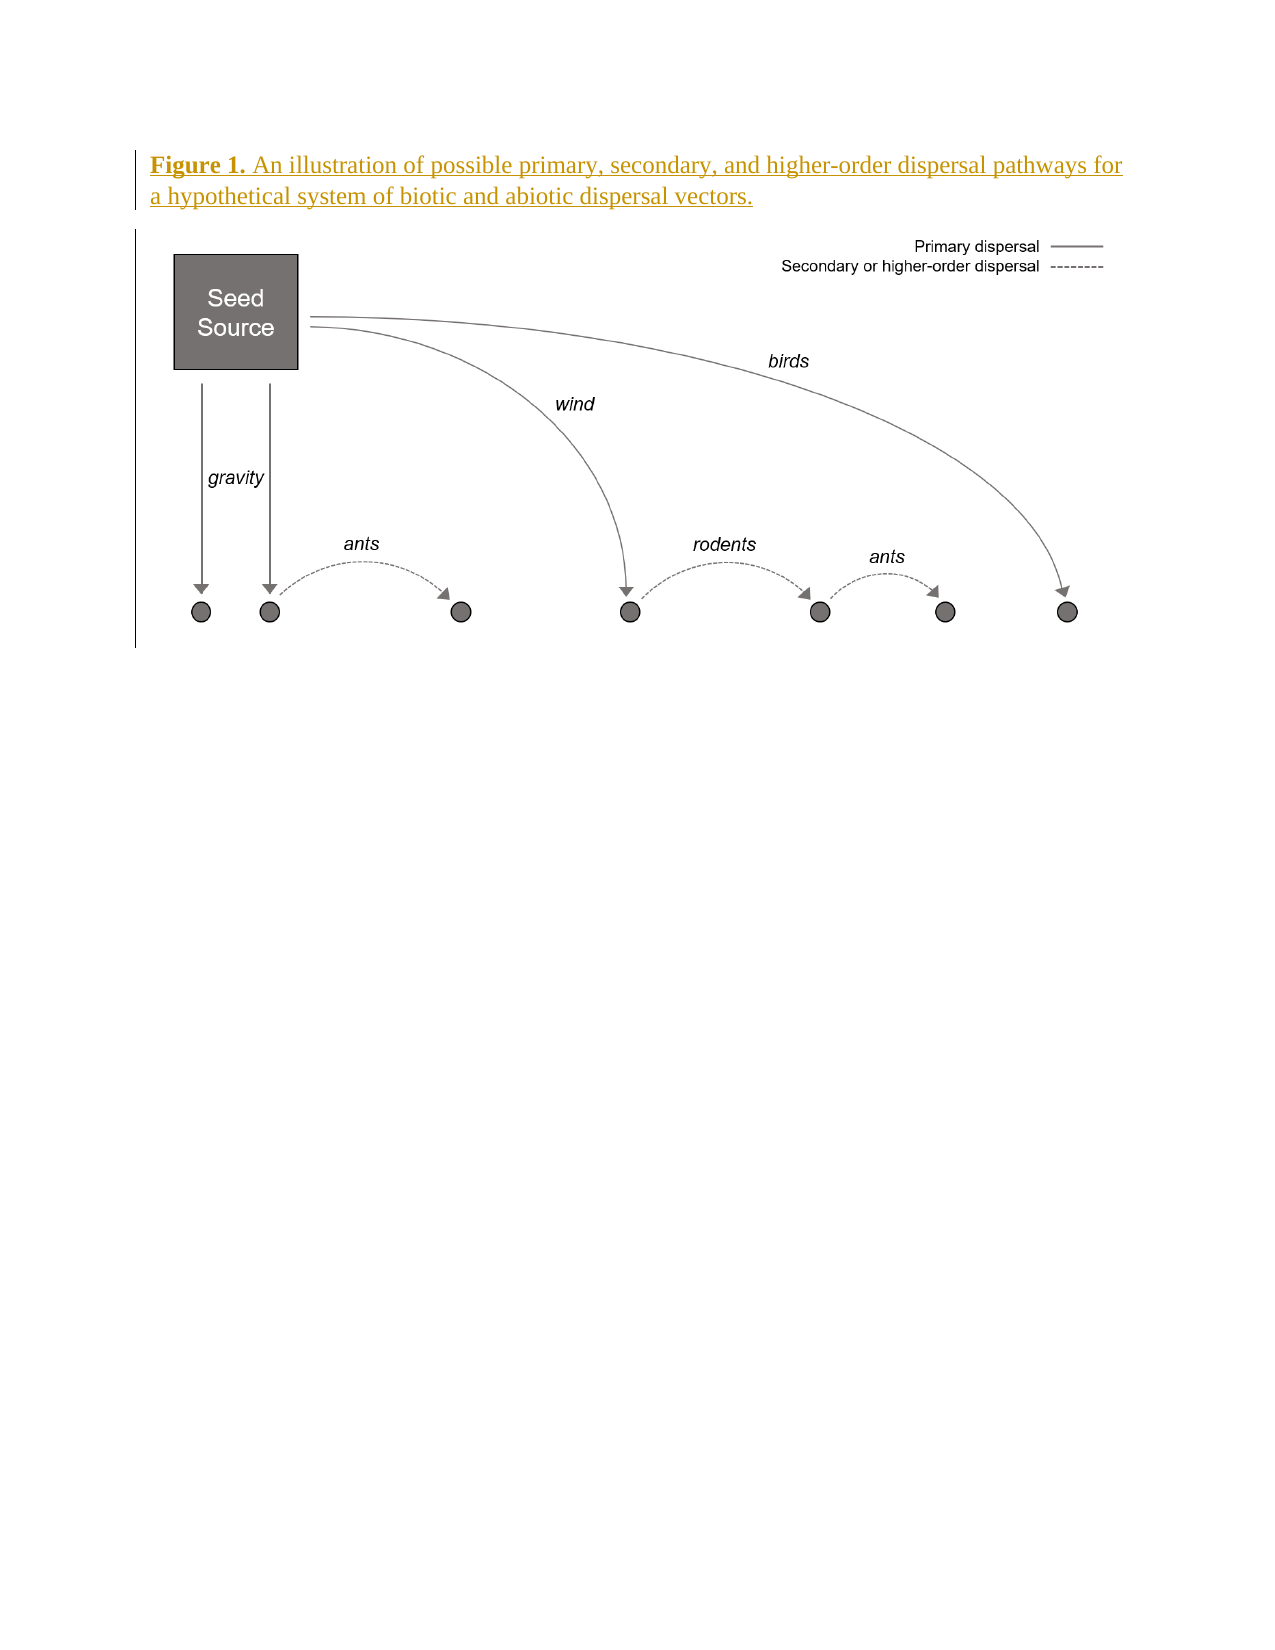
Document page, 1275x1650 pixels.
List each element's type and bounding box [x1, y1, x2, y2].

picture [150, 228, 1117, 648]
